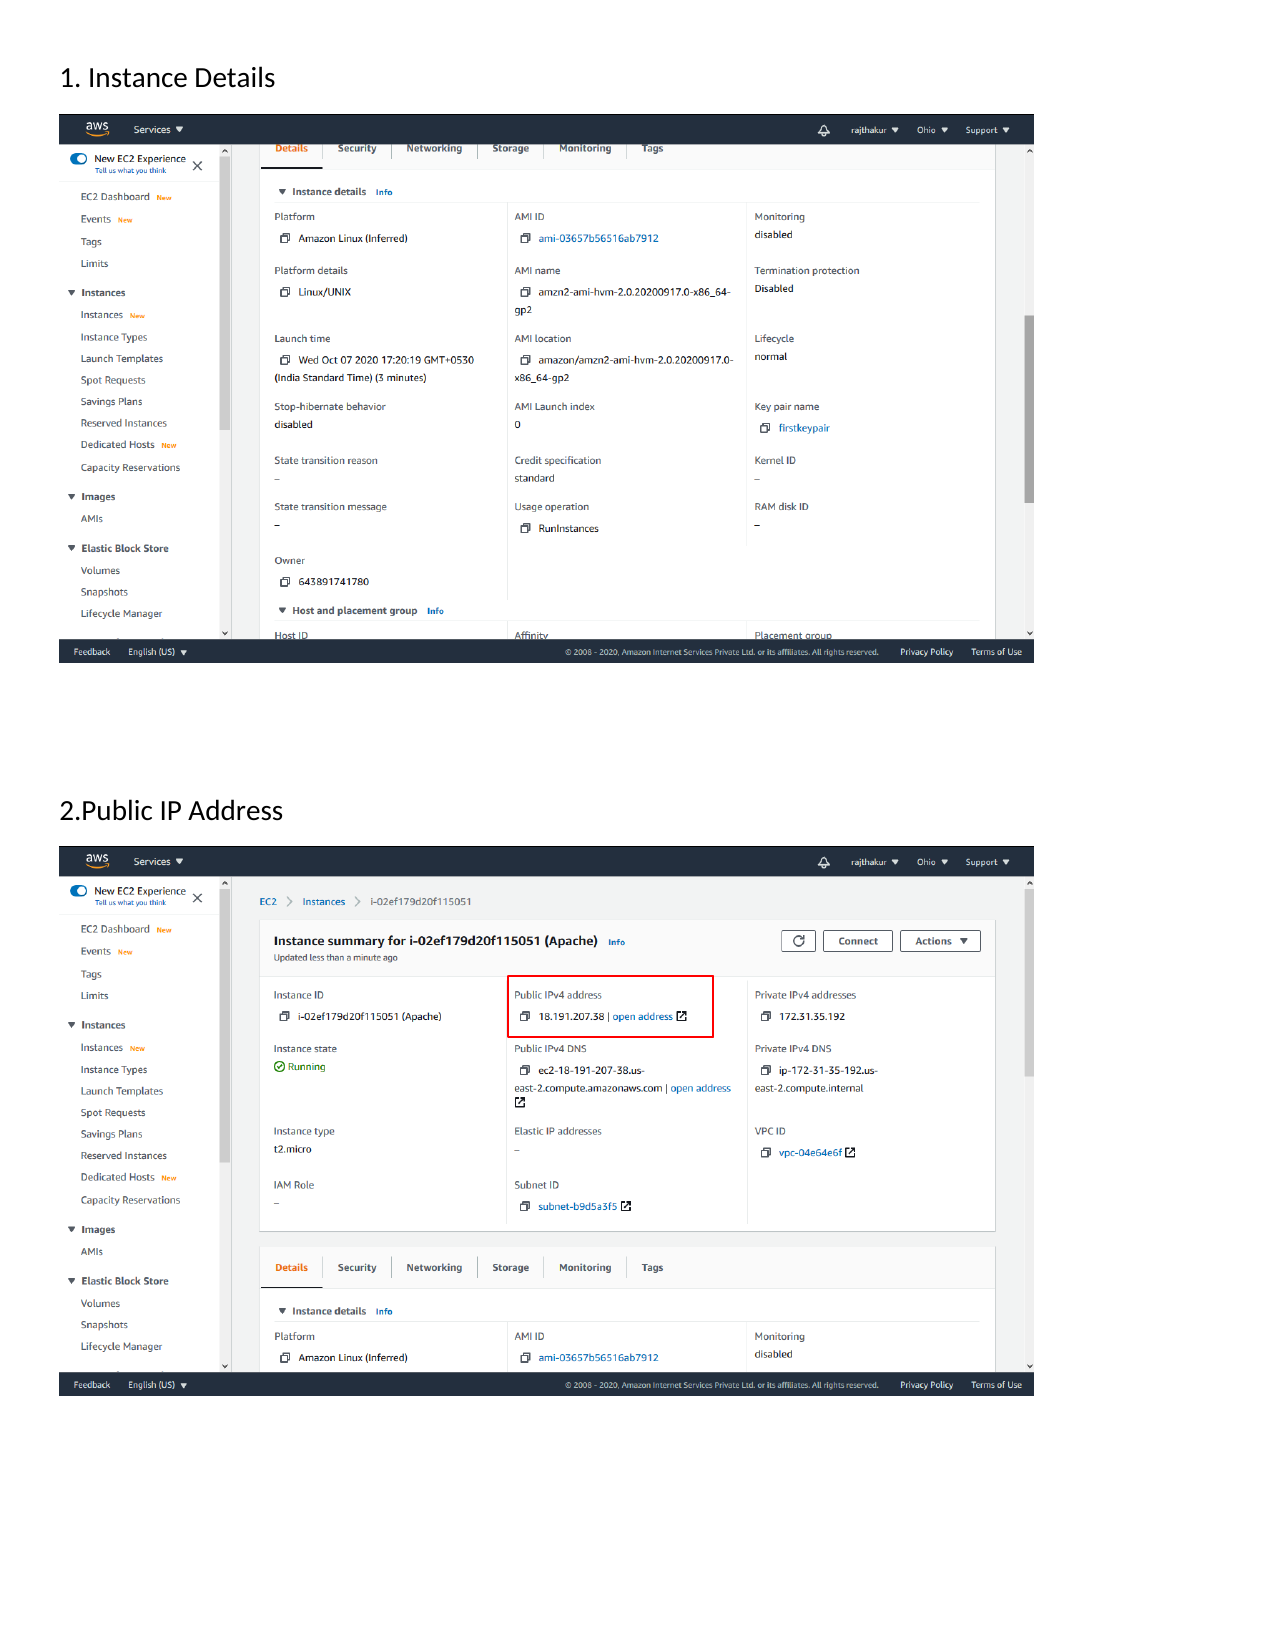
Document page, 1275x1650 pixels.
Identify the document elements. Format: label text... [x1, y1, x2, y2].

picture [59, 846, 1034, 1396]
text 1. Instance Details [59, 59, 1216, 95]
picture [59, 114, 1034, 663]
text 2.Public IP Address [59, 792, 1216, 827]
